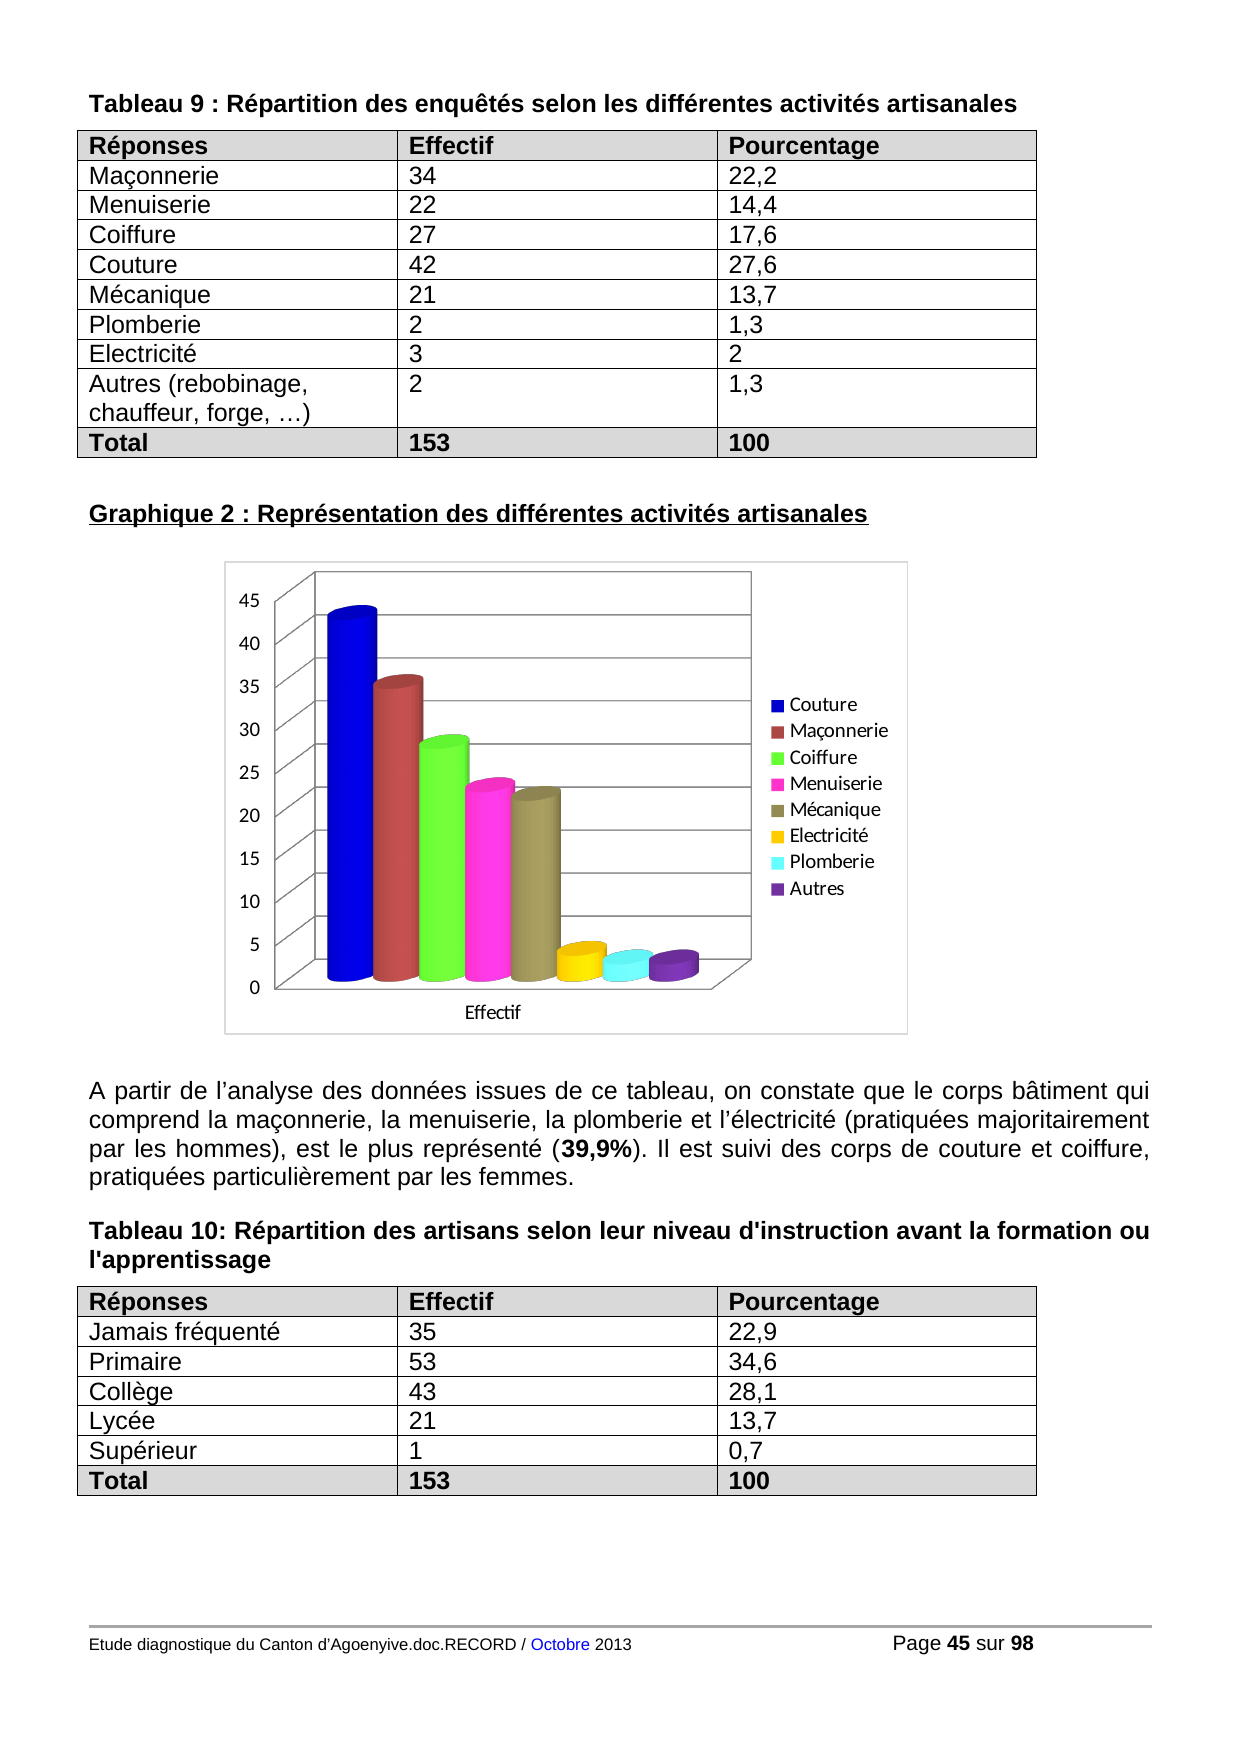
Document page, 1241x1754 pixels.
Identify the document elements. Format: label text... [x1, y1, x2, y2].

table_cell Autres (rebobinage, chauffeur, forge, …) [78, 369, 397, 427]
table_cell Total [78, 428, 397, 457]
table_header Effectif [398, 131, 717, 160]
table_cell 13,7 [718, 1406, 1036, 1435]
table_header Réponses [78, 1287, 397, 1316]
table_cell 14,4 [718, 191, 1036, 219]
table_cell Couture [78, 250, 397, 279]
table_cell 27 [398, 220, 717, 249]
table_cell Maçonnerie [78, 161, 397, 189]
table_cell 1,3 [718, 369, 1036, 427]
table_cell Supérieur [78, 1436, 397, 1465]
table_cell 22,2 [718, 161, 1036, 189]
table_header Réponses [78, 131, 397, 160]
table_cell 100 [718, 1466, 1036, 1495]
table_cell 27,6 [718, 250, 1036, 279]
table_cell 17,6 [718, 220, 1036, 249]
table_cell Mécanique [78, 280, 397, 309]
table_header Pourcentage [718, 131, 1036, 160]
table_cell 2 [718, 340, 1036, 368]
table_cell Jamais fréquenté [78, 1317, 397, 1346]
table_cell Plomberie [78, 310, 397, 338]
table_cell 1,3 [718, 310, 1036, 338]
table_header Pourcentage [718, 1287, 1036, 1316]
text Graphique 2 : Représentation des différentes activités artisanales [89, 499, 1152, 528]
table_cell 42 [398, 250, 717, 279]
table_cell 43 [398, 1377, 717, 1405]
table_cell 100 [718, 428, 1036, 457]
text Tableau 10: Répartition des artisans selon leur niveau d'instruction avant la formation ou l'apprentissage [89, 1216, 1152, 1274]
table_cell 0,7 [718, 1436, 1036, 1465]
table_cell 2 [398, 310, 717, 338]
table_cell 153 [398, 428, 717, 457]
table_cell 2 [398, 369, 717, 427]
table_cell Collège [78, 1377, 397, 1405]
text A partir de l’analyse des données issues de ce tableau, on constate que le corps bâtiment qui comprend la maçonnerie, la menuiserie, la plomberie et l’électricité (pratiquées majoritairement par les hommes), est le plus représenté (39,9%). Il est suivi des corps de couture et coiffure, pratiquées particulièrement par les femmes. [89, 1076, 1152, 1191]
table_cell 13,7 [718, 280, 1036, 309]
table_cell Lycée [78, 1406, 397, 1435]
table_cell 22,9 [718, 1317, 1036, 1346]
table_cell 21 [398, 280, 717, 309]
table_cell 3 [398, 340, 717, 368]
table_cell 1 [398, 1436, 717, 1465]
text Tableau 9 : Répartition des enquêtés selon les différentes activités artisanales [89, 89, 1152, 117]
table_cell 34 [398, 161, 717, 189]
table_cell 28,1 [718, 1377, 1036, 1405]
table_cell Electricité [78, 340, 397, 368]
table_cell 34,6 [718, 1347, 1036, 1376]
table_cell 22 [398, 191, 717, 219]
table_header Effectif [398, 1287, 717, 1316]
table_cell 21 [398, 1406, 717, 1435]
table_cell 35 [398, 1317, 717, 1346]
table_cell 153 [398, 1466, 717, 1495]
table_cell Total [78, 1466, 397, 1495]
table_cell Menuiserie [78, 191, 397, 219]
table_cell 53 [398, 1347, 717, 1376]
table_cell Coiffure [78, 220, 397, 249]
table_cell Primaire [78, 1347, 397, 1376]
